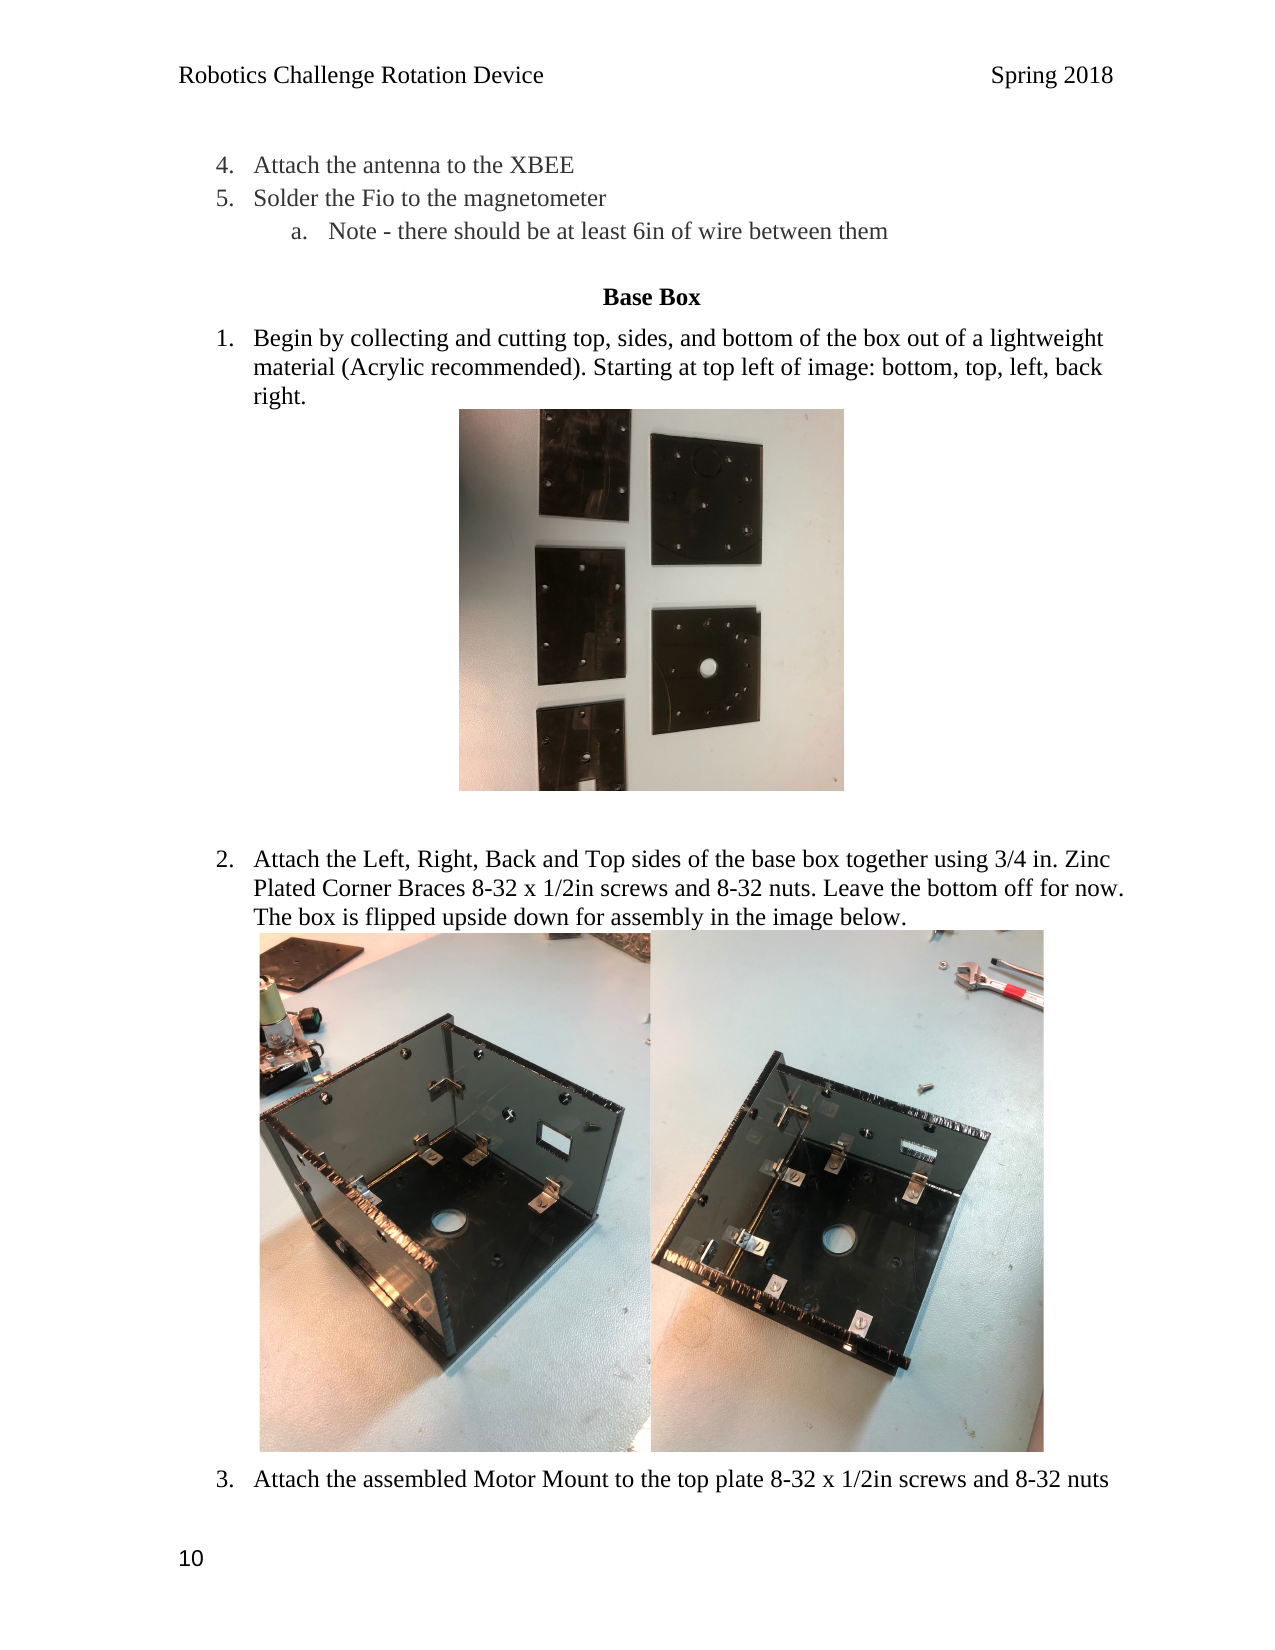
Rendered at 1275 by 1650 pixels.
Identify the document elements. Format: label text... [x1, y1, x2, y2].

picture [259, 930, 1044, 1452]
list Attach the antenna to the XBEE [216, 150, 1125, 179]
list Attach the Left, Right, Back and Top sides of the base box together using 3/4 in. Zinc Plated Corner Braces 8-32 x 1/2in screws and 8-32 nuts. Leave the bottom off for now. The box is flipped upside down for assembly in the image below. [216, 844, 1125, 931]
text Base Box [178, 282, 1125, 311]
list Note - there should be at least 6in of wire between them [291, 216, 1125, 245]
list Attach the assembled Motor Mount to the top plate 8-32 x 1/2in screws and 8-32 nuts [216, 1464, 1125, 1493]
list Solder the Fio to the magnetometer [216, 183, 1125, 212]
list Begin by collecting and cutting top, sides, and bottom of the box out of a lightweight material (Acrylic recommended). Starting at top left of image: bottom, top, left, back right. [216, 323, 1125, 409]
picture [459, 409, 844, 791]
